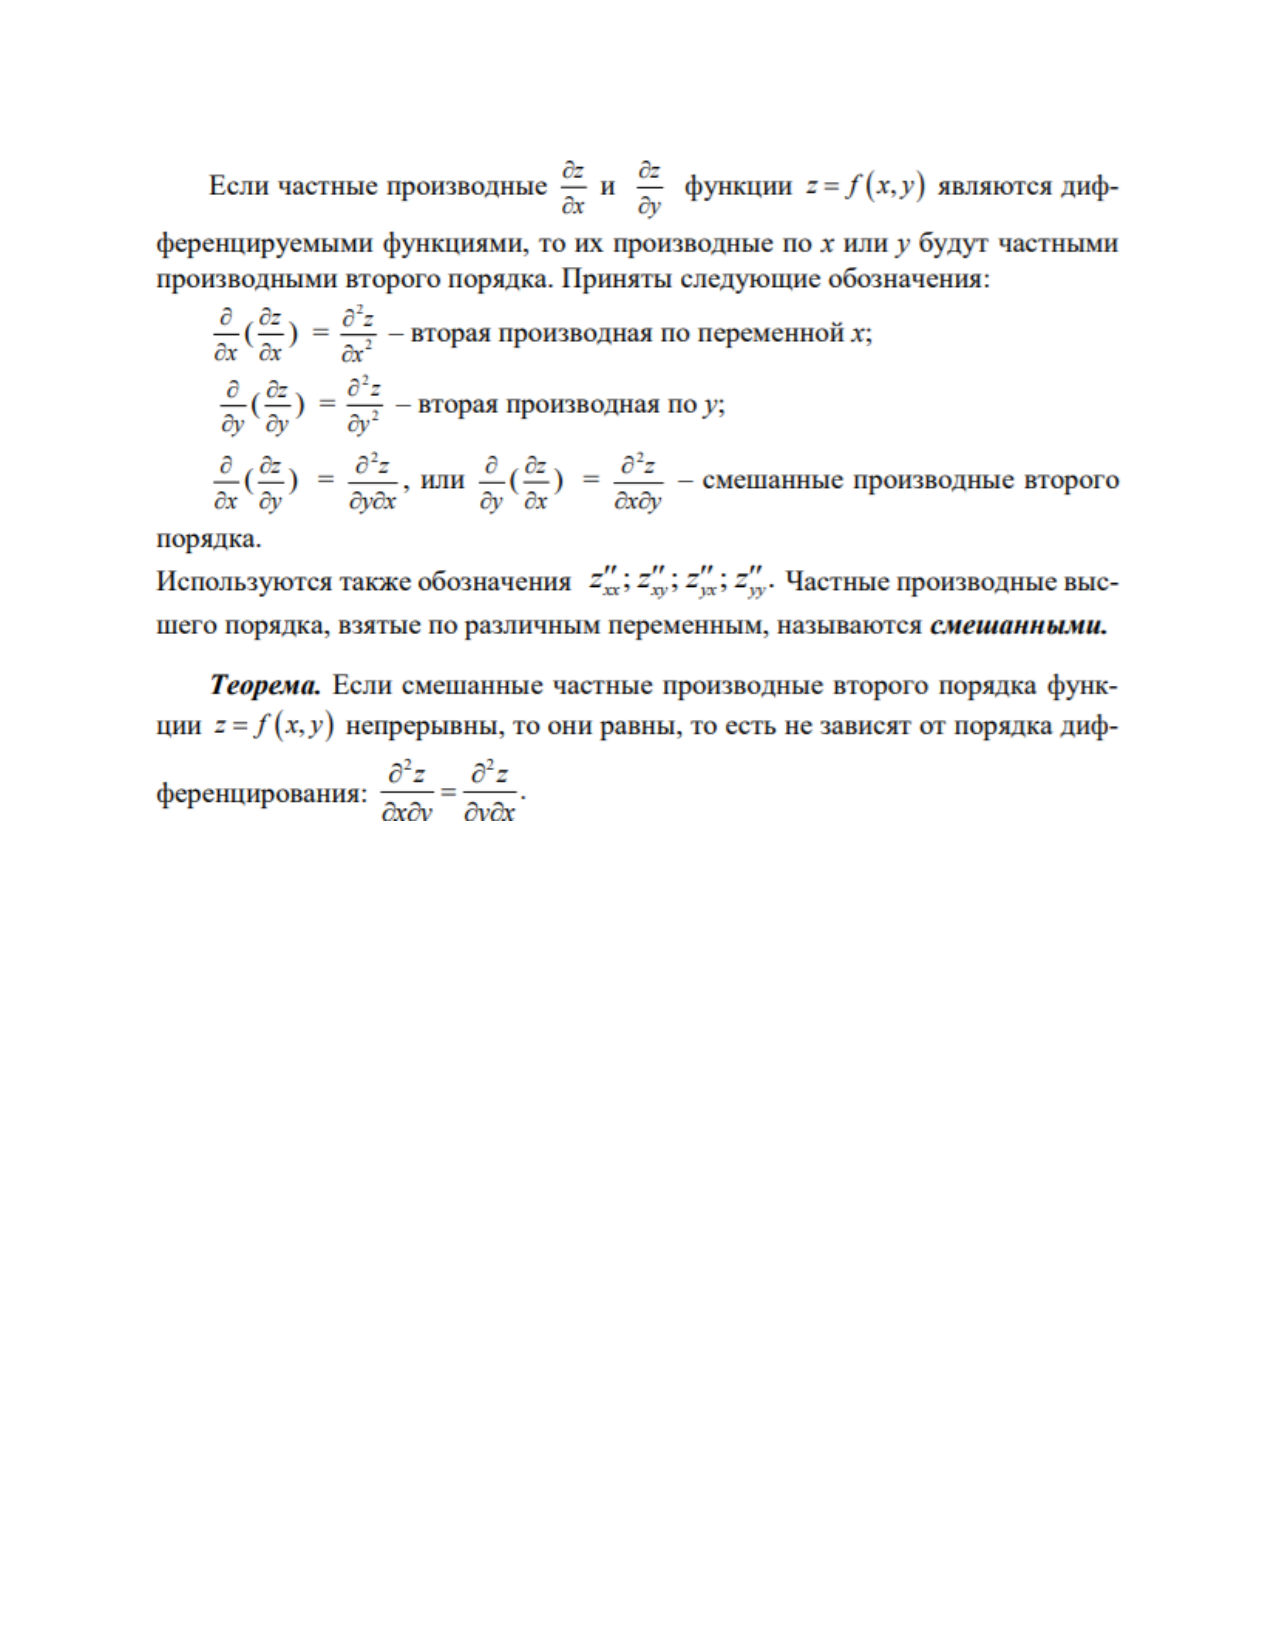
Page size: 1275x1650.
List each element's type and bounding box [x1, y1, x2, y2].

picture [147, 147, 1128, 821]
